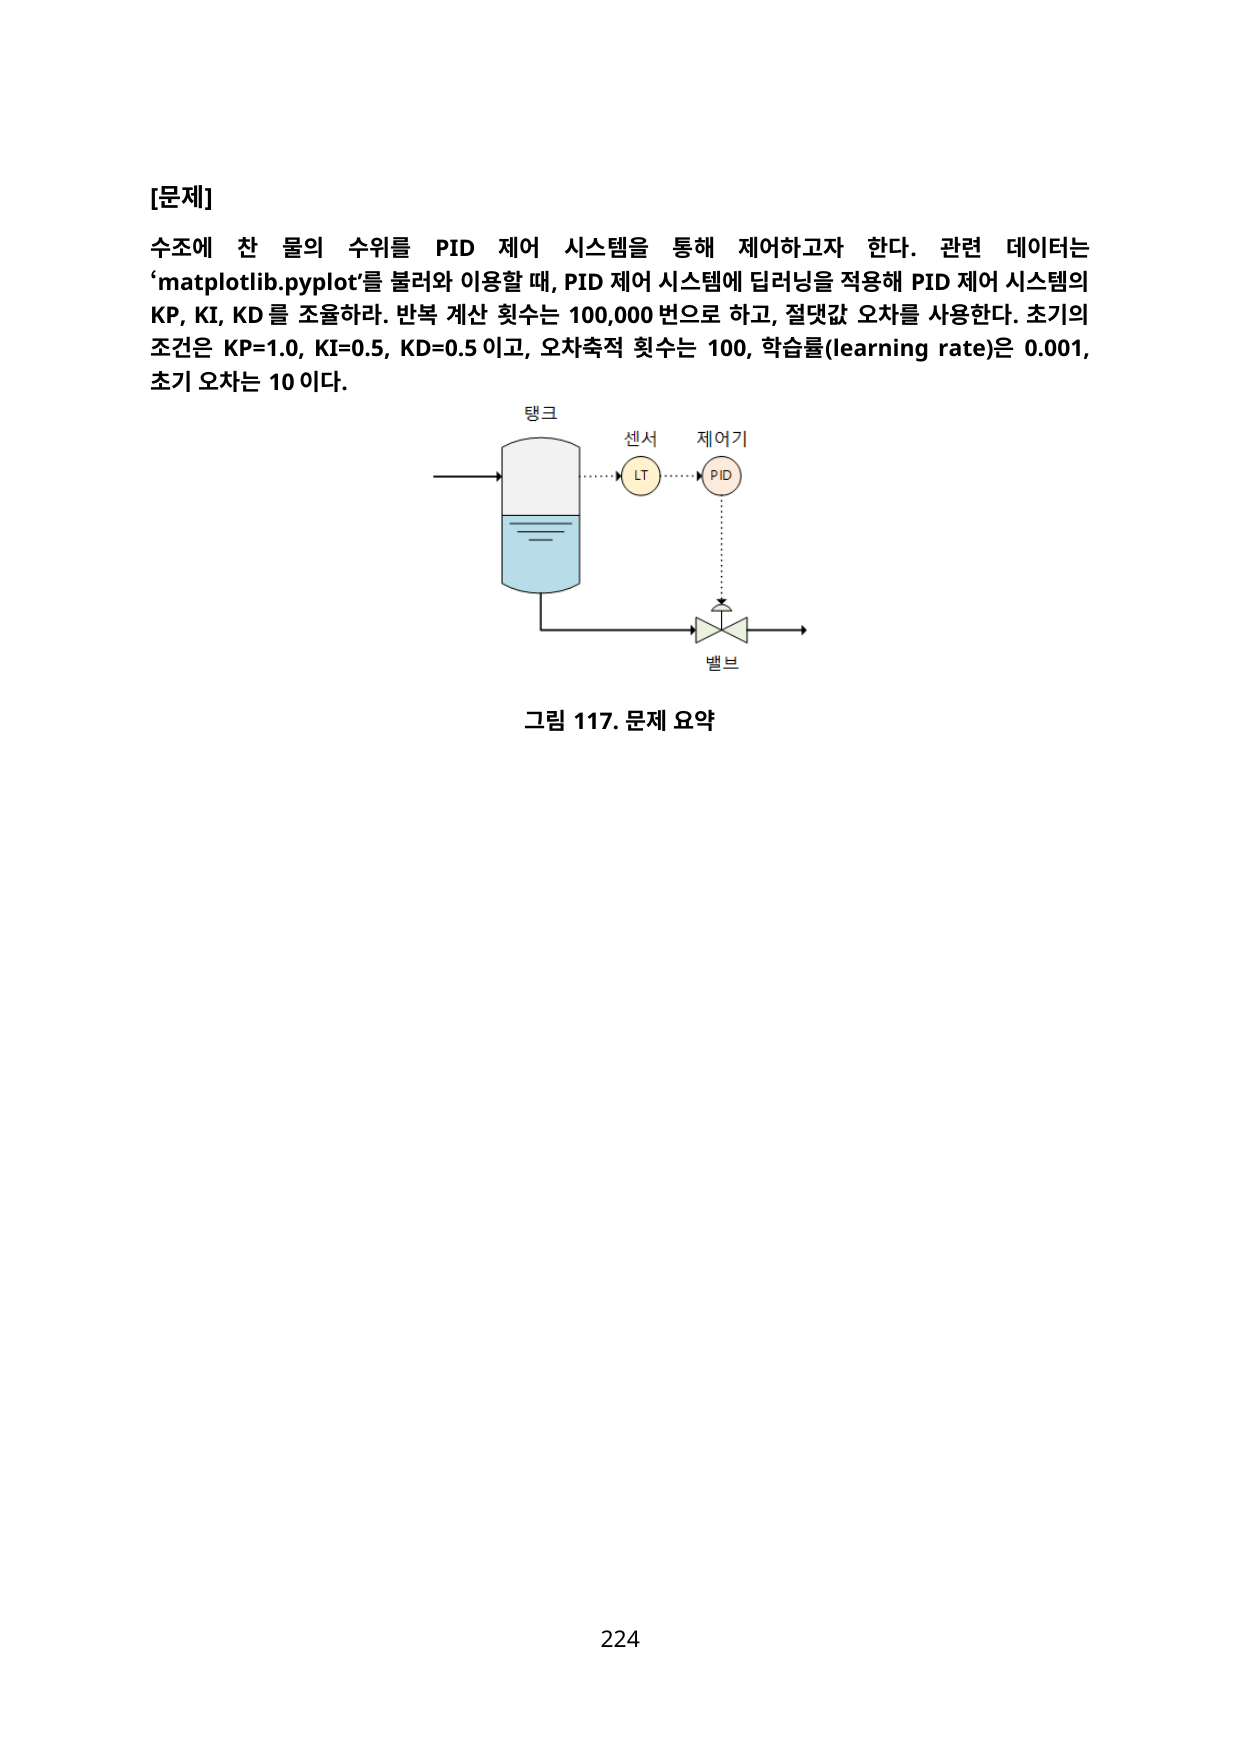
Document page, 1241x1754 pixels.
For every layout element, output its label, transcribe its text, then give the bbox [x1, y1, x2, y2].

text 수조에 찬 물의 수위를 PID 제어 시스템을 통해 제어하고자 한다. 관련 데이터는 ‘matplotlib.pyplot’를 불러와 이용할 때, PID 제어 시스템에 딥러닝을 적용해 PID 제어 시스템의 KP, KI, KD를 조율하라. 반복 계산 횟수는 100,000번으로 하고, 절댓값 오차를 사용한다. 초기의 조건은 KP=1.0, KI=0.5, KD=0.5이고, 오차축적 횟수는 100, 학습률(learning rate)은 0.001, 초기 오차는 10이다. [150, 230, 1090, 397]
picture [432, 396, 808, 684]
subtitle [문제] [150, 177, 1090, 213]
